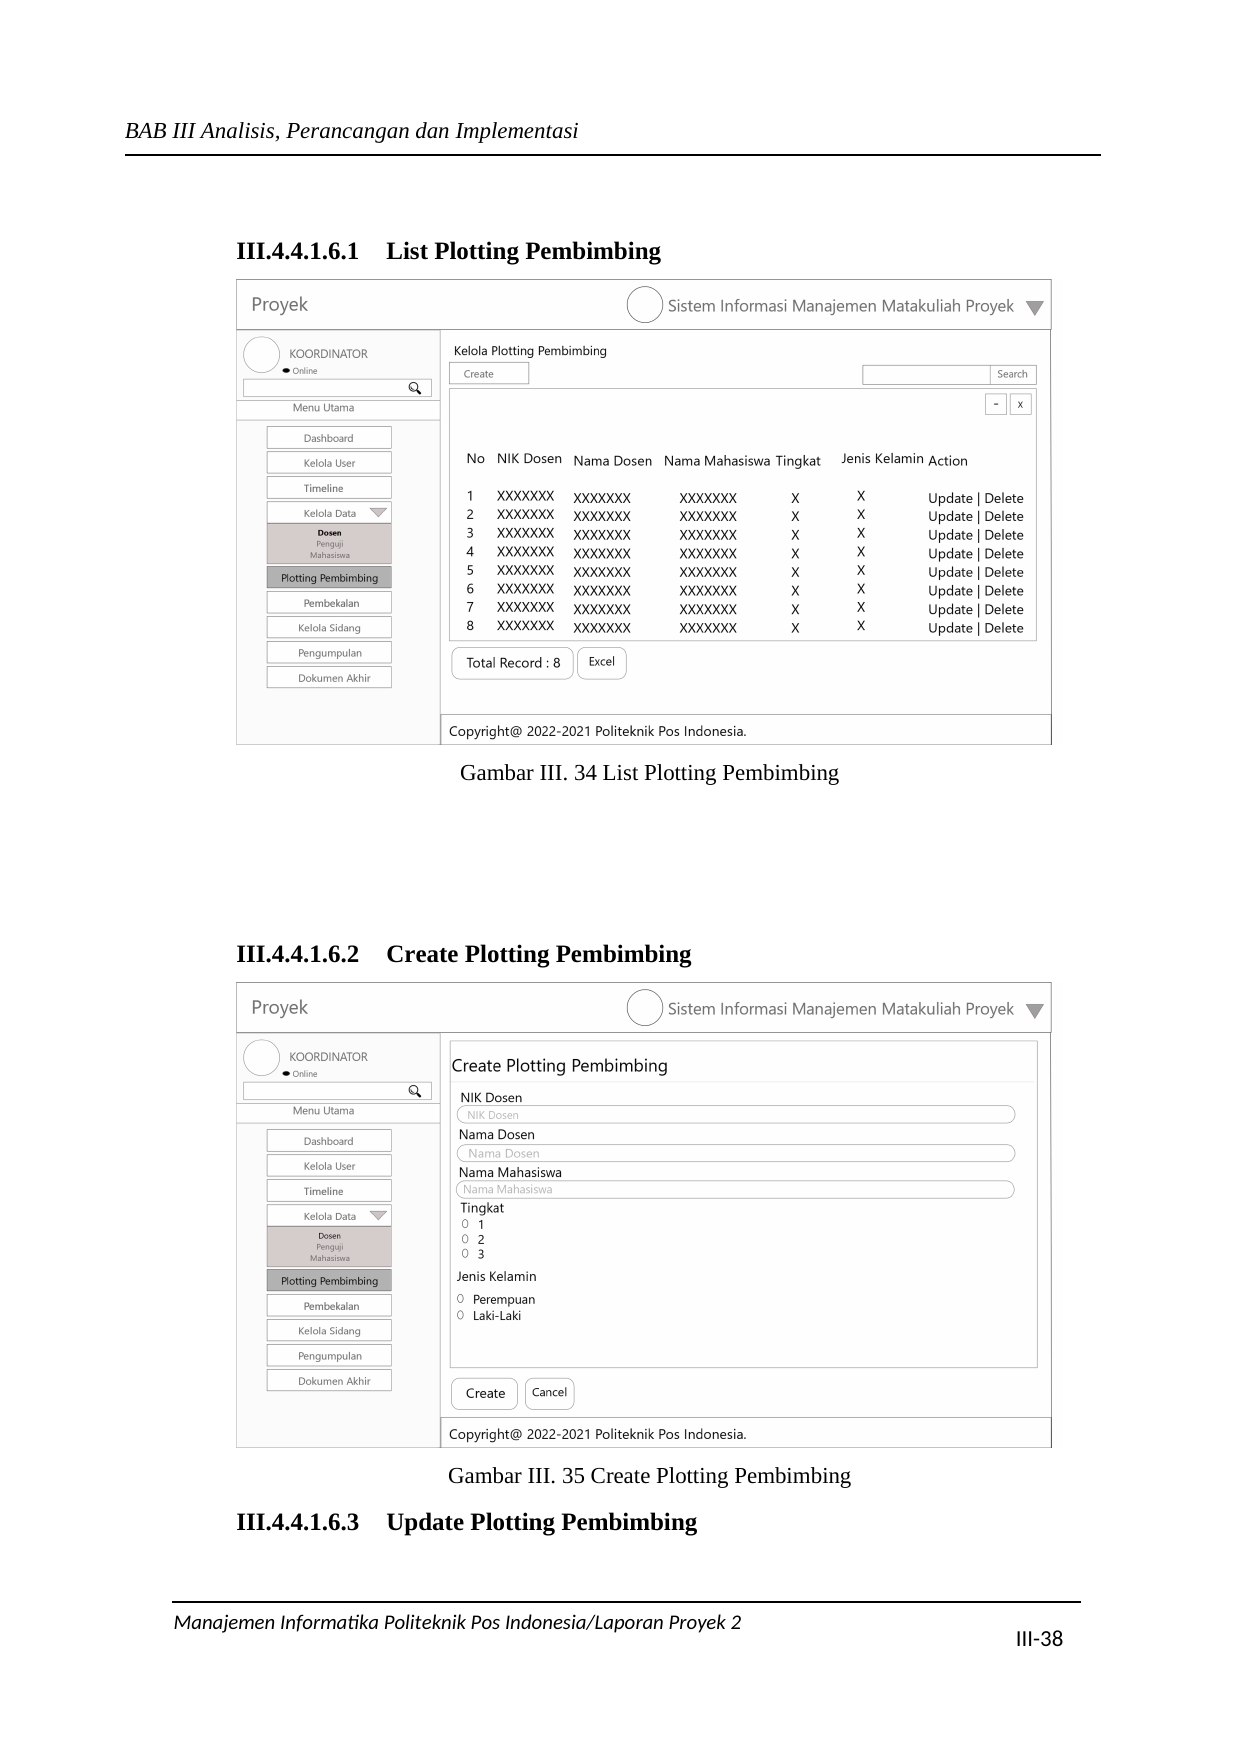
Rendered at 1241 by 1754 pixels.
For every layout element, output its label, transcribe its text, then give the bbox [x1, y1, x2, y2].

text Gambar III. 35 Create Plotting Pembimbing [236, 1462, 1063, 1488]
text Gambar III. 34 List Plotting Pembimbing [236, 759, 1063, 785]
picture [236, 982, 1063, 1448]
picture [236, 279, 1063, 745]
list Create Plotting Pembimbing [236, 939, 1063, 968]
list Update Plotting Pembimbing [236, 1507, 1063, 1536]
list List Plotting Pembimbing [236, 236, 1063, 265]
